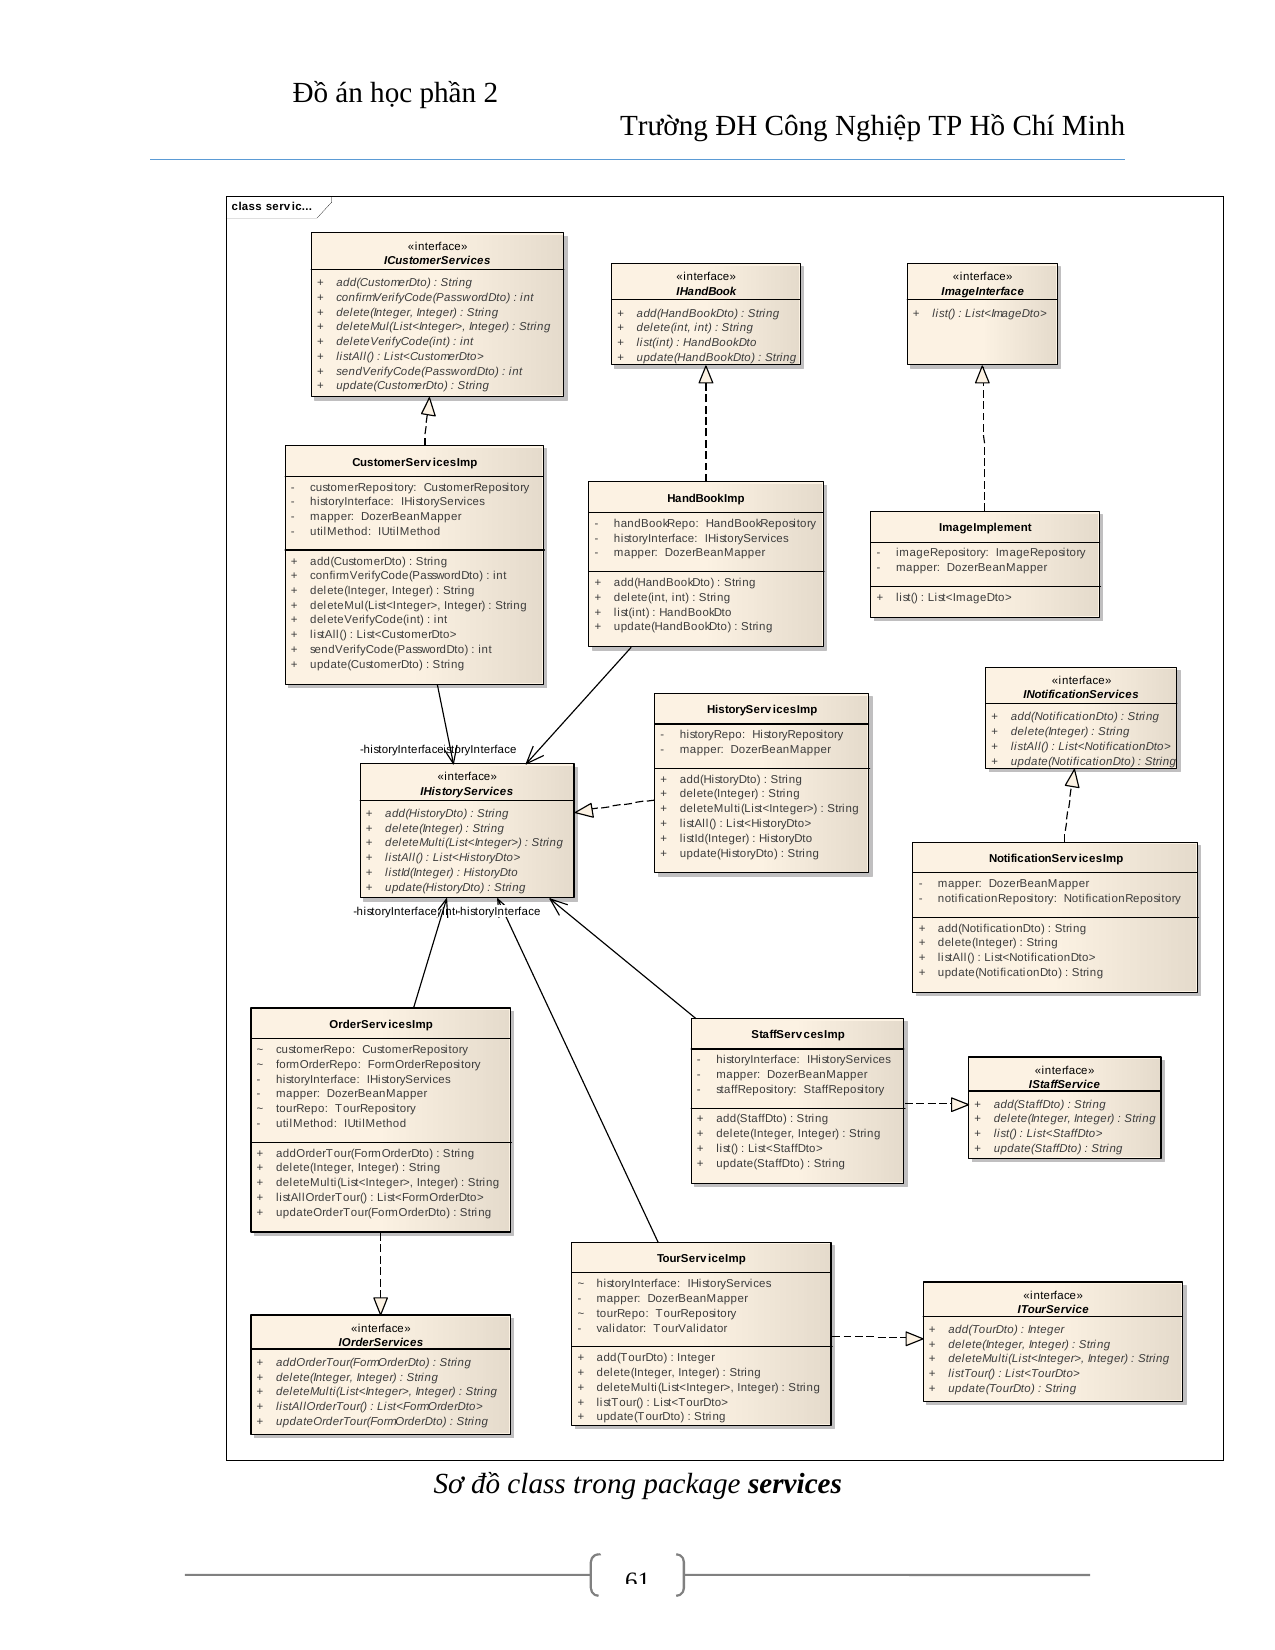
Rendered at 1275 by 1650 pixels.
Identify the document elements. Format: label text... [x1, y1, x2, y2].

text Sơ đồ class trong package services [150, 193, 1125, 1500]
